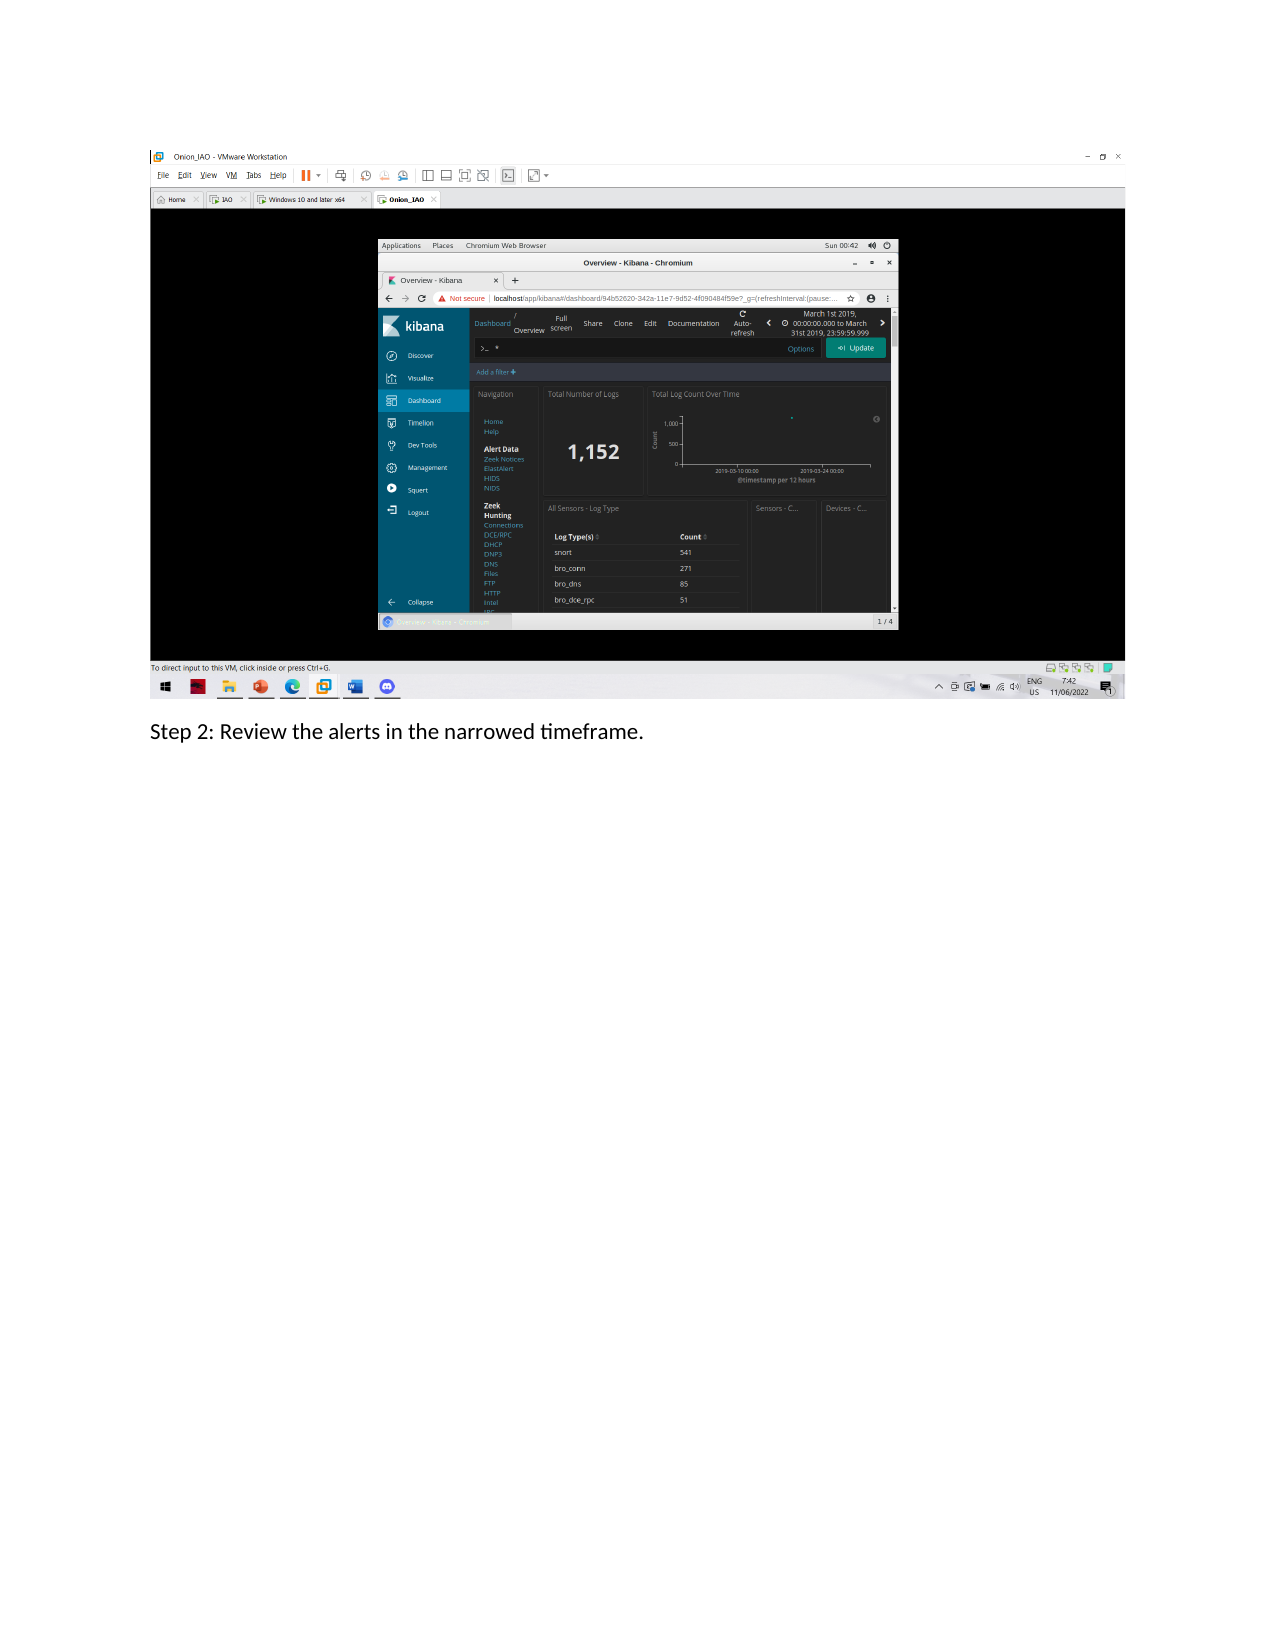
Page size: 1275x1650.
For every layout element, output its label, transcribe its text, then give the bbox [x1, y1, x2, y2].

picture [150, 150, 1125, 699]
text Step 2: Review the alerts in the narrowed timeframe. [150, 717, 1125, 745]
